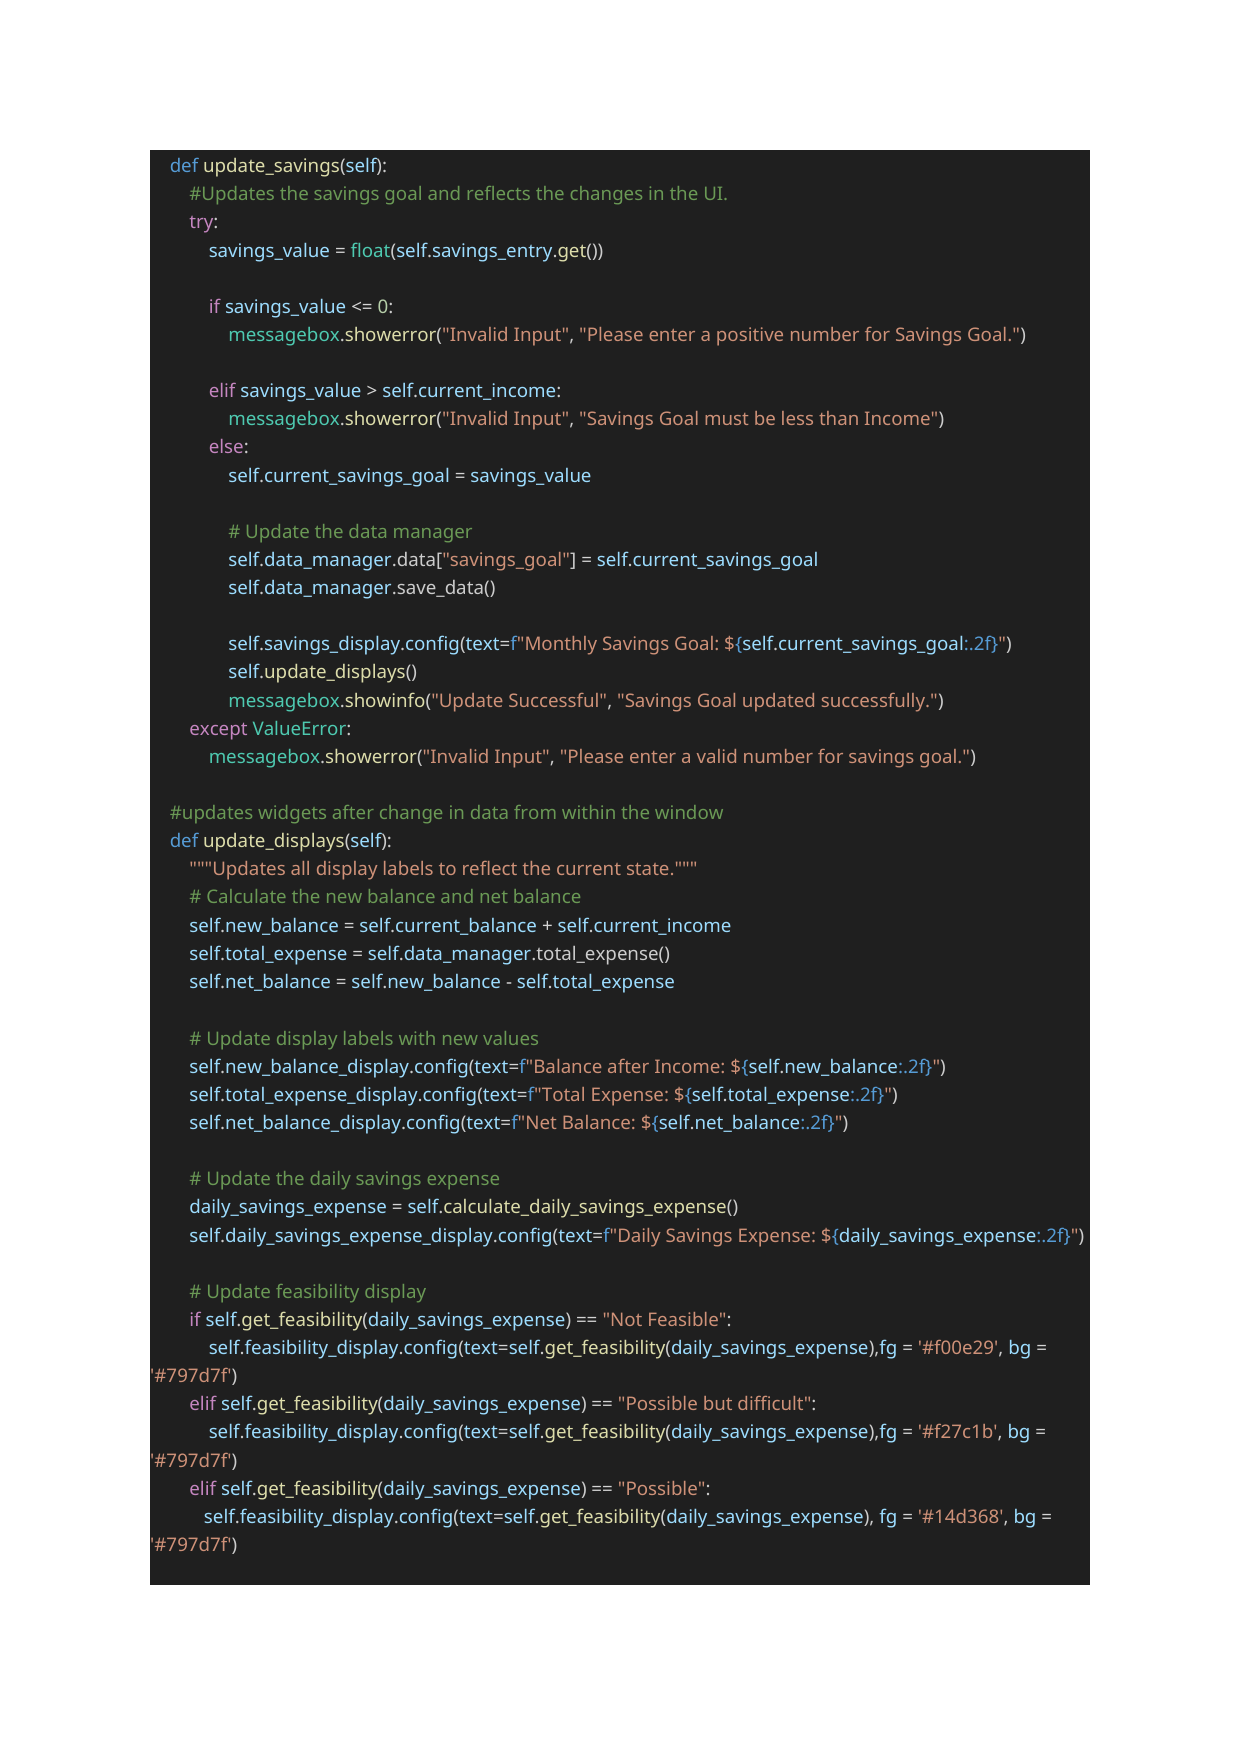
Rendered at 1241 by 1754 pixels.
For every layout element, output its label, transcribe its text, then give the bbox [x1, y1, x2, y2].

text messagebox.showerror("Invalid Input", "Please enter a positive number for Savings Goal.") [150, 319, 1090, 347]
text else: [150, 431, 1090, 459]
text # Update display labels with new values [150, 1022, 1090, 1051]
text self.savings_display.config(text=f"Monthly Savings Goal: ${self.current_savings_goal:.2f}") [150, 628, 1090, 656]
text self.update_displays() [150, 656, 1090, 684]
text def update_savings(self): [150, 150, 1090, 178]
text try: [150, 206, 1090, 234]
text if savings_value <= 0: [150, 291, 1090, 319]
text self.new_balance = self.current_balance + self.current_income [150, 909, 1090, 937]
text # Update the daily savings expense [150, 1163, 1090, 1191]
text self.net_balance = self.new_balance - self.total_expense [150, 966, 1090, 994]
text self.data_manager.data["savings_goal"] = self.current_savings_goal [150, 544, 1090, 572]
text self.feasibility_display.config(text=self.get_feasibility(daily_savings_expense),fg = '#f27c1b', bg = '#797d7f') [150, 1416, 1090, 1472]
text # Update feasibility display [150, 1276, 1090, 1304]
text def update_displays(self): [150, 825, 1090, 853]
text elif self.get_feasibility(daily_savings_expense) == "Possible but difficult": [150, 1388, 1090, 1416]
text self.current_savings_goal = savings_value [150, 459, 1090, 487]
text self.feasibility_display.config(text=self.get_feasibility(daily_savings_expense),fg = '#f00e29', bg = '#797d7f') [150, 1332, 1090, 1388]
text savings_value = float(self.savings_entry.get()) [150, 234, 1090, 262]
text self.daily_savings_expense_display.config(text=f"Daily Savings Expense: ${daily_savings_expense:.2f}") [150, 1219, 1090, 1247]
text if self.get_feasibility(daily_savings_expense) == "Not Feasible": [150, 1304, 1090, 1332]
text self.total_expense = self.data_manager.total_expense() [150, 937, 1090, 966]
text elif savings_value > self.current_income: [150, 375, 1090, 403]
text self.net_balance_display.config(text=f"Net Balance: ${self.net_balance:.2f}") [150, 1107, 1090, 1135]
text daily_savings_expense = self.calculate_daily_savings_expense() [150, 1191, 1090, 1219]
text messagebox.showerror("Invalid Input", "Savings Goal must be less than Income") [150, 403, 1090, 431]
text self.total_expense_display.config(text=f"Total Expense: ${self.total_expense:.2f}") [150, 1079, 1090, 1107]
text #Updates the savings goal and reflects the changes in the UI. [150, 178, 1090, 206]
text self.feasibility_display.config(text=self.get_feasibility(daily_savings_expense), fg = '#14d368', bg = '#797d7f') [150, 1501, 1090, 1557]
text messagebox.showerror("Invalid Input", "Please enter a valid number for savings goal.") [150, 741, 1090, 769]
text self.data_manager.save_data() [150, 572, 1090, 600]
text self.new_balance_display.config(text=f"Balance after Income: ${self.new_balance:.2f}") [150, 1051, 1090, 1079]
text """Updates all display labels to reflect the current state.""" [150, 853, 1090, 881]
text # Update the data manager [150, 516, 1090, 544]
text elif self.get_feasibility(daily_savings_expense) == "Possible": [150, 1472, 1090, 1501]
text #updates widgets after change in data from within the window [150, 797, 1090, 825]
text messagebox.showinfo("Update Successful", "Savings Goal updated successfully.") [150, 684, 1090, 712]
text # Calculate the new balance and net balance [150, 881, 1090, 909]
text except ValueError: [150, 712, 1090, 741]
